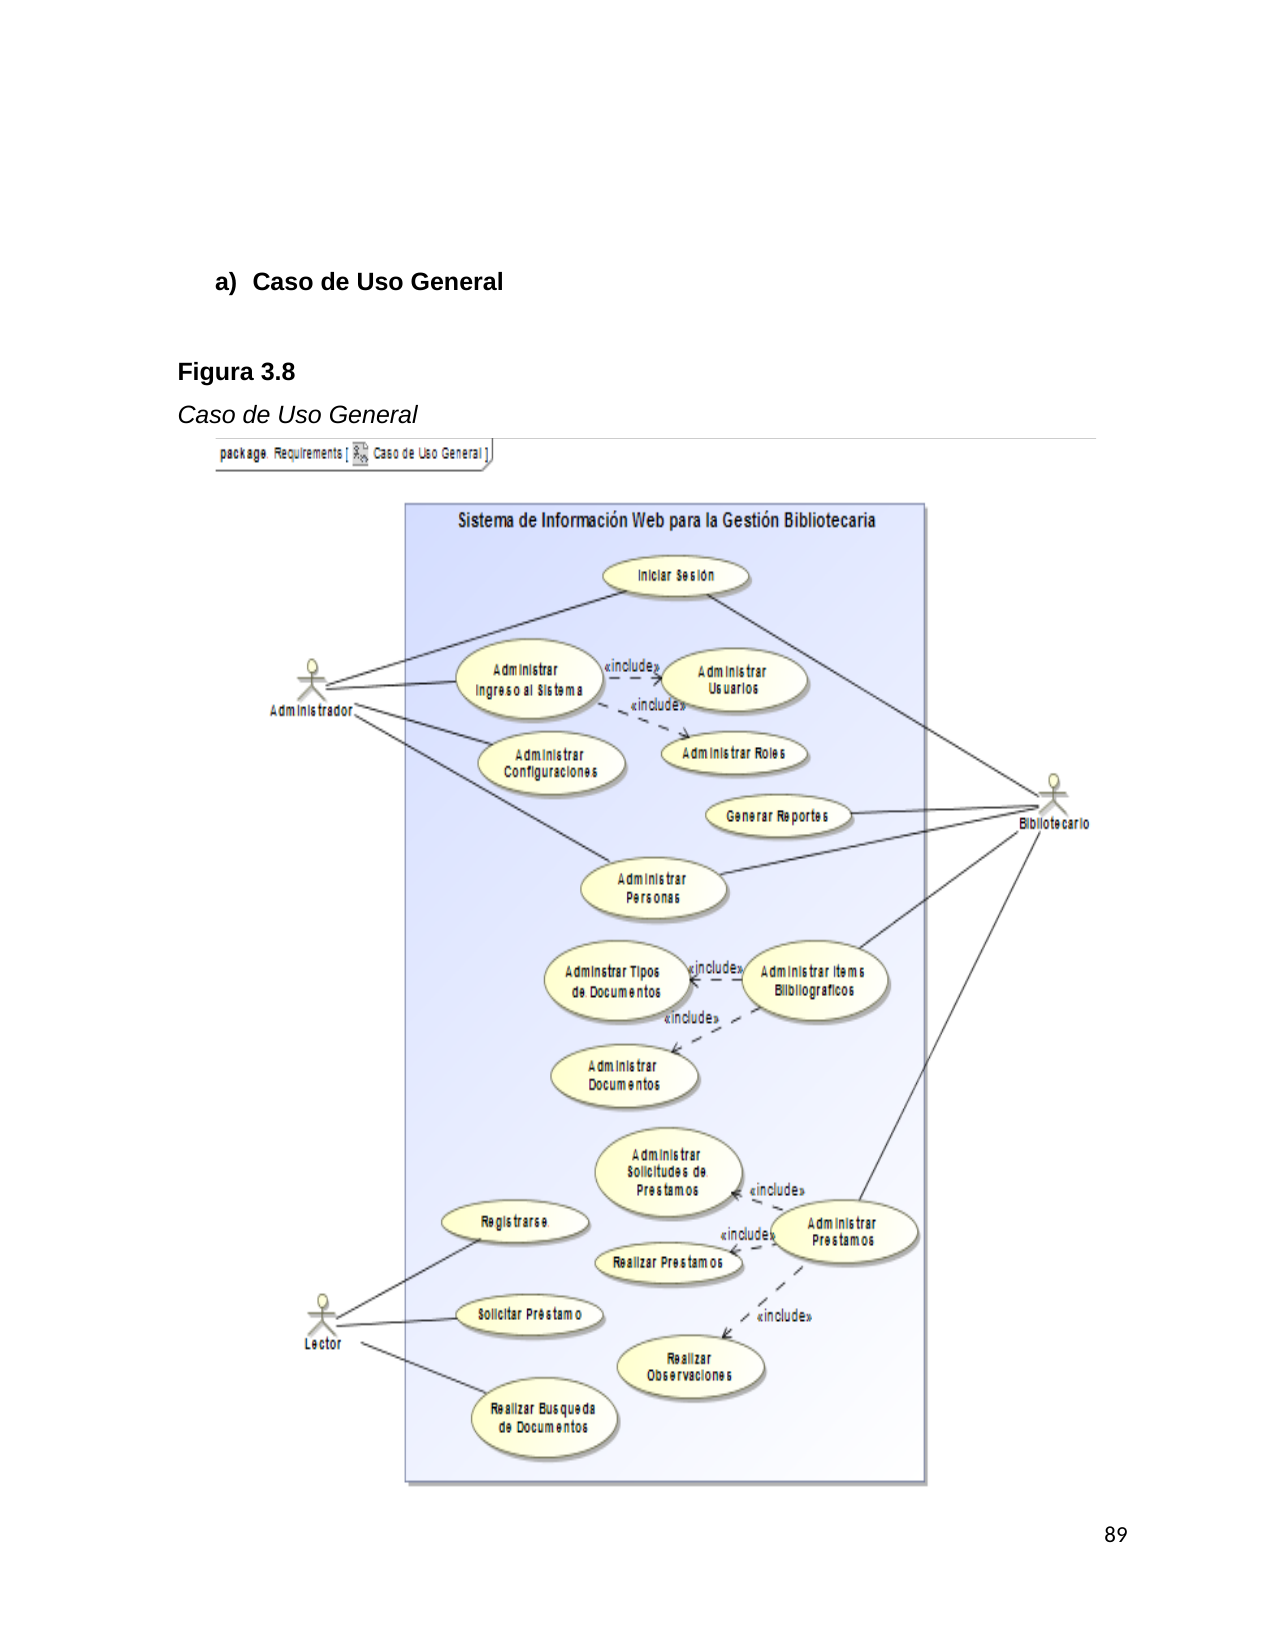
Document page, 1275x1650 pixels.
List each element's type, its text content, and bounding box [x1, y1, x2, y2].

text Figura 3.8 [177, 357, 1127, 386]
subtitle Caso de Uso General [215, 267, 1127, 296]
picture [215, 438, 1097, 1508]
text Caso de Uso General [177, 400, 1127, 429]
